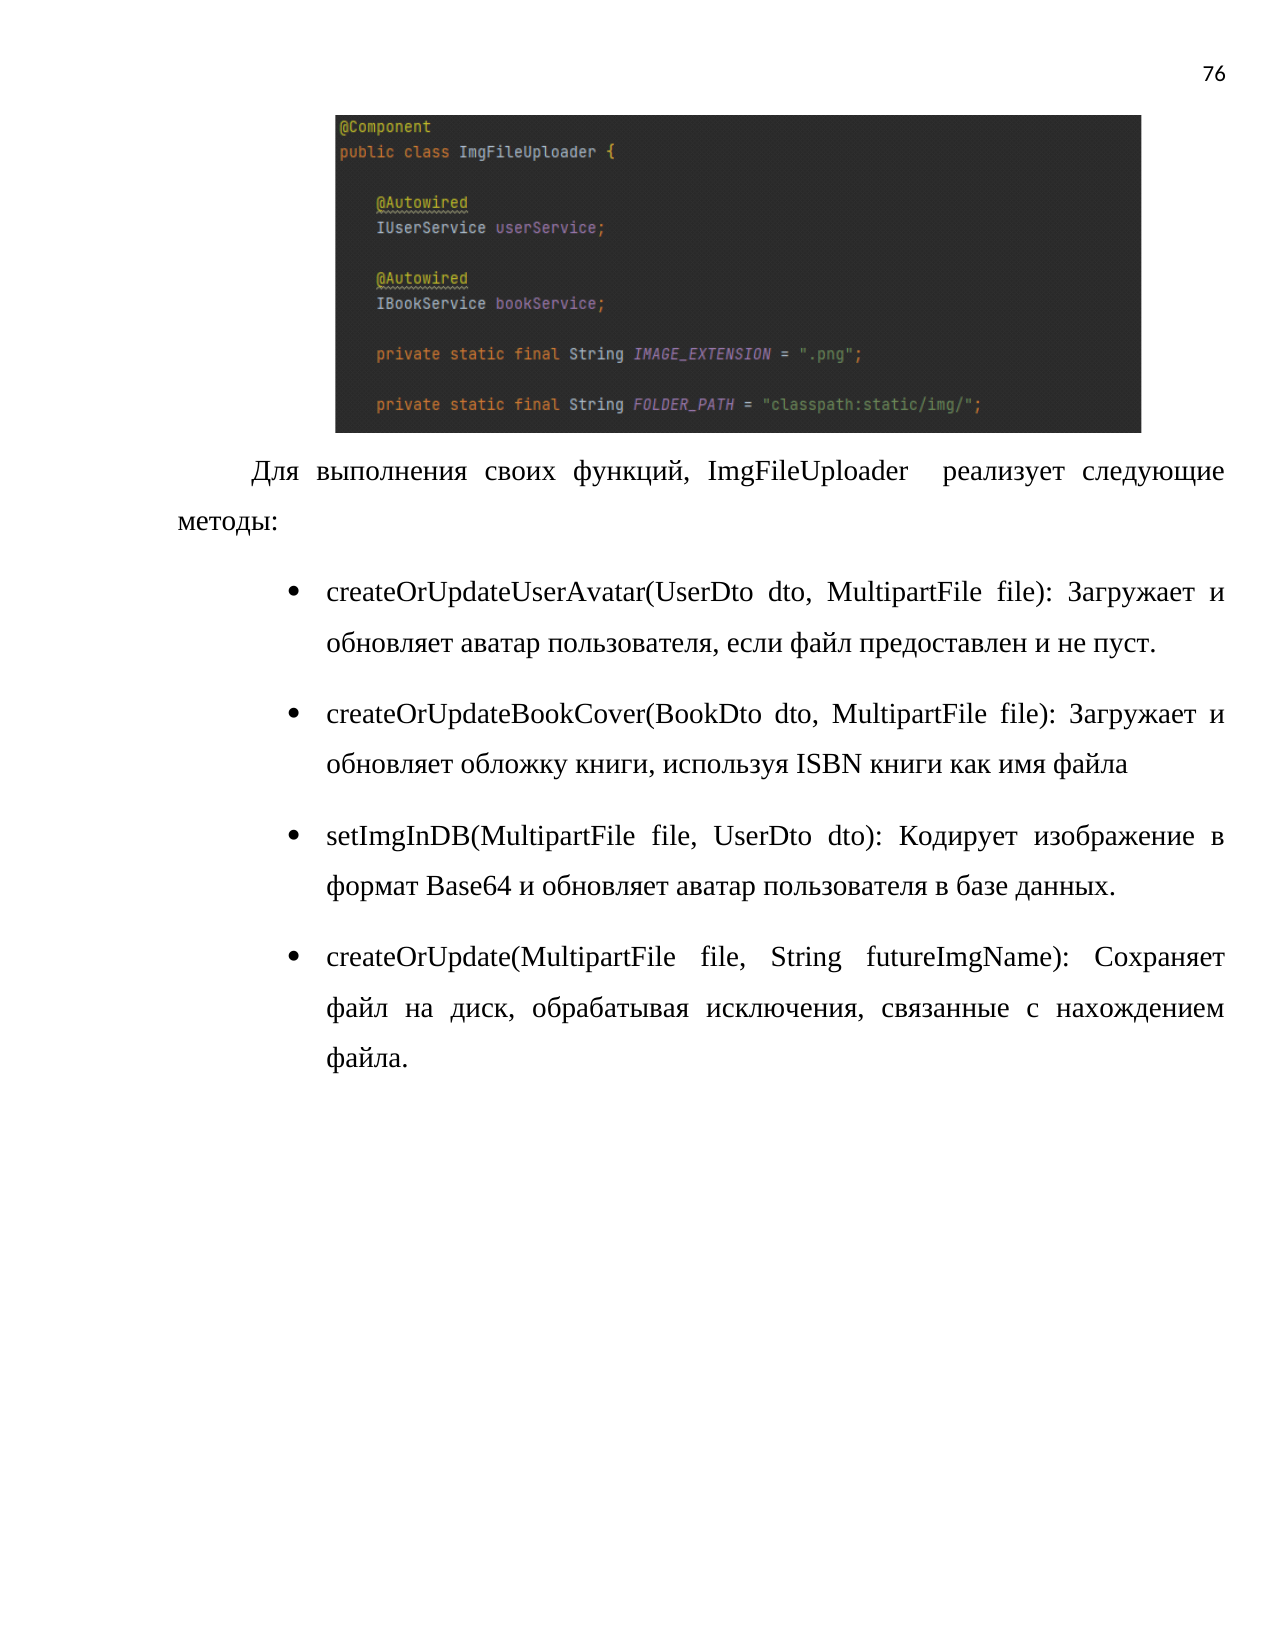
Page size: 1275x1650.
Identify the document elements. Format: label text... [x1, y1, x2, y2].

list setImgInDB(MultipartFile file, UserDto dto): Кодирует изображение в формат Base64 и обновляет аватар пользователя в базе данных. [289, 818, 1226, 902]
text Для выполнения своих функций, ImgFileUploader реализует следующие методы: [177, 453, 1226, 537]
list createOrUpdate(MultipartFile file, String futureImgName): Сохраняет файл на диск, обрабатывая исключения, связанные с нахождением файла. [289, 939, 1226, 1073]
list createOrUpdateUserAvatar(UserDto dto, MultipartFile file): Загружает и обновляет аватар пользователя, если файл предоставлен и не пуст. [289, 574, 1226, 658]
picture [335, 115, 1142, 433]
list createOrUpdateBookCover(BookDto dto, MultipartFile file): Загружает и обновляет обложку книги, используя ISBN книги как имя файла [289, 696, 1226, 780]
